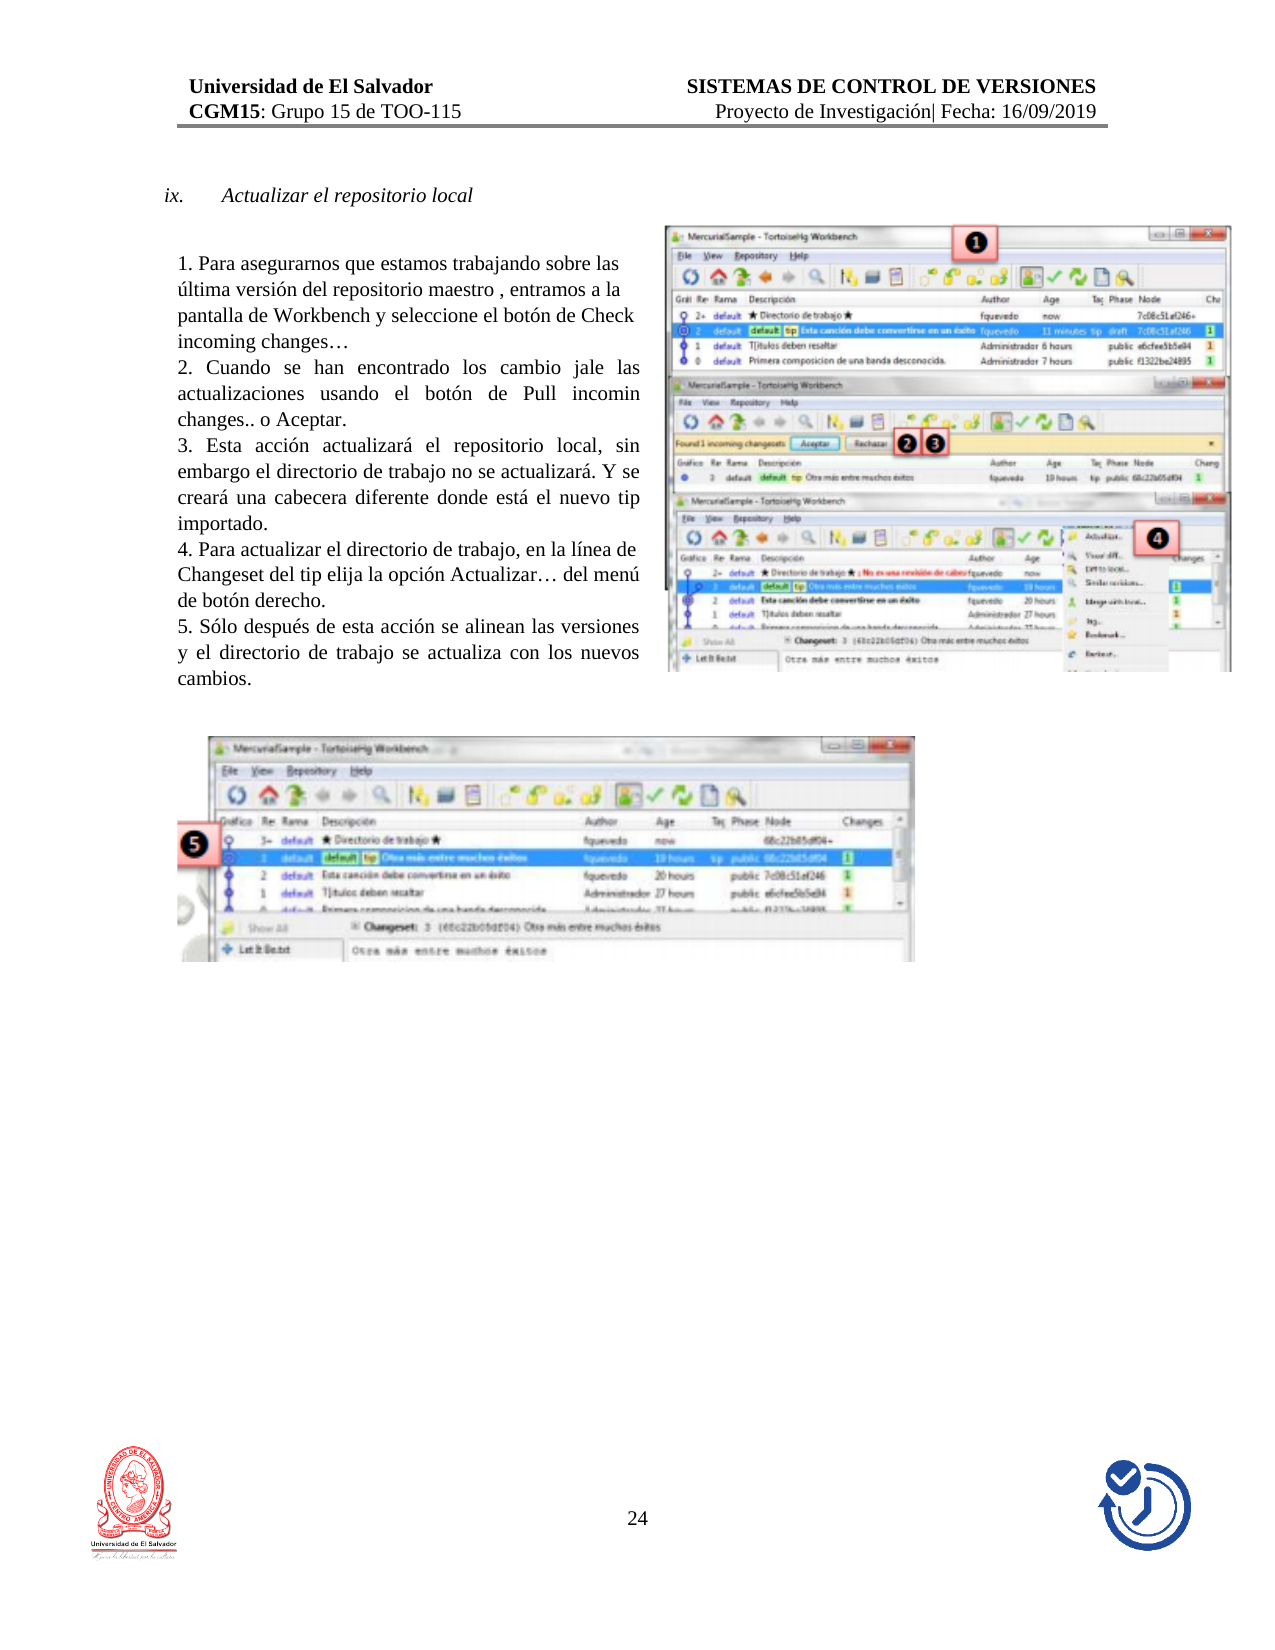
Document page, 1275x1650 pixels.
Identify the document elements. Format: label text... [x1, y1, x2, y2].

subtitle Actualizar el repositorio local [184, 183, 1098, 207]
text pantalla de Workbench y seleccione el botón de Check [177, 303, 659, 327]
text 5. Sólo después de esta acción se alinean las versiones y el directorio de trabajo se actualiza con los nuevos cambios. [177, 614, 1098, 690]
picture [659, 218, 1238, 672]
picture [177, 736, 916, 962]
text 2. Cuando se han encontrado los cambio jale las actualizaciones usando el botón de Pull incomin changes.. o Aceptar. [177, 355, 659, 431]
text incoming changes… [177, 329, 659, 353]
text 3. Esta acción actualizará el repositorio local, sin embargo el directorio de trabajo no se actualizará. Y se creará una cabecera diferente donde está el nuevo tip importado. [177, 433, 659, 534]
picture [91, 1446, 178, 1561]
text 4. Para actualizar el directorio de trabajo, en la línea de [177, 536, 659, 561]
text última versión del repositorio maestro , entramos a la [177, 277, 659, 301]
text de botón derecho. [177, 588, 659, 612]
text Changeset del tip elija la opción Actualizar… del menú [177, 562, 659, 586]
text 1. Para asegurarnos que estamos trabajando sobre las [177, 251, 659, 275]
